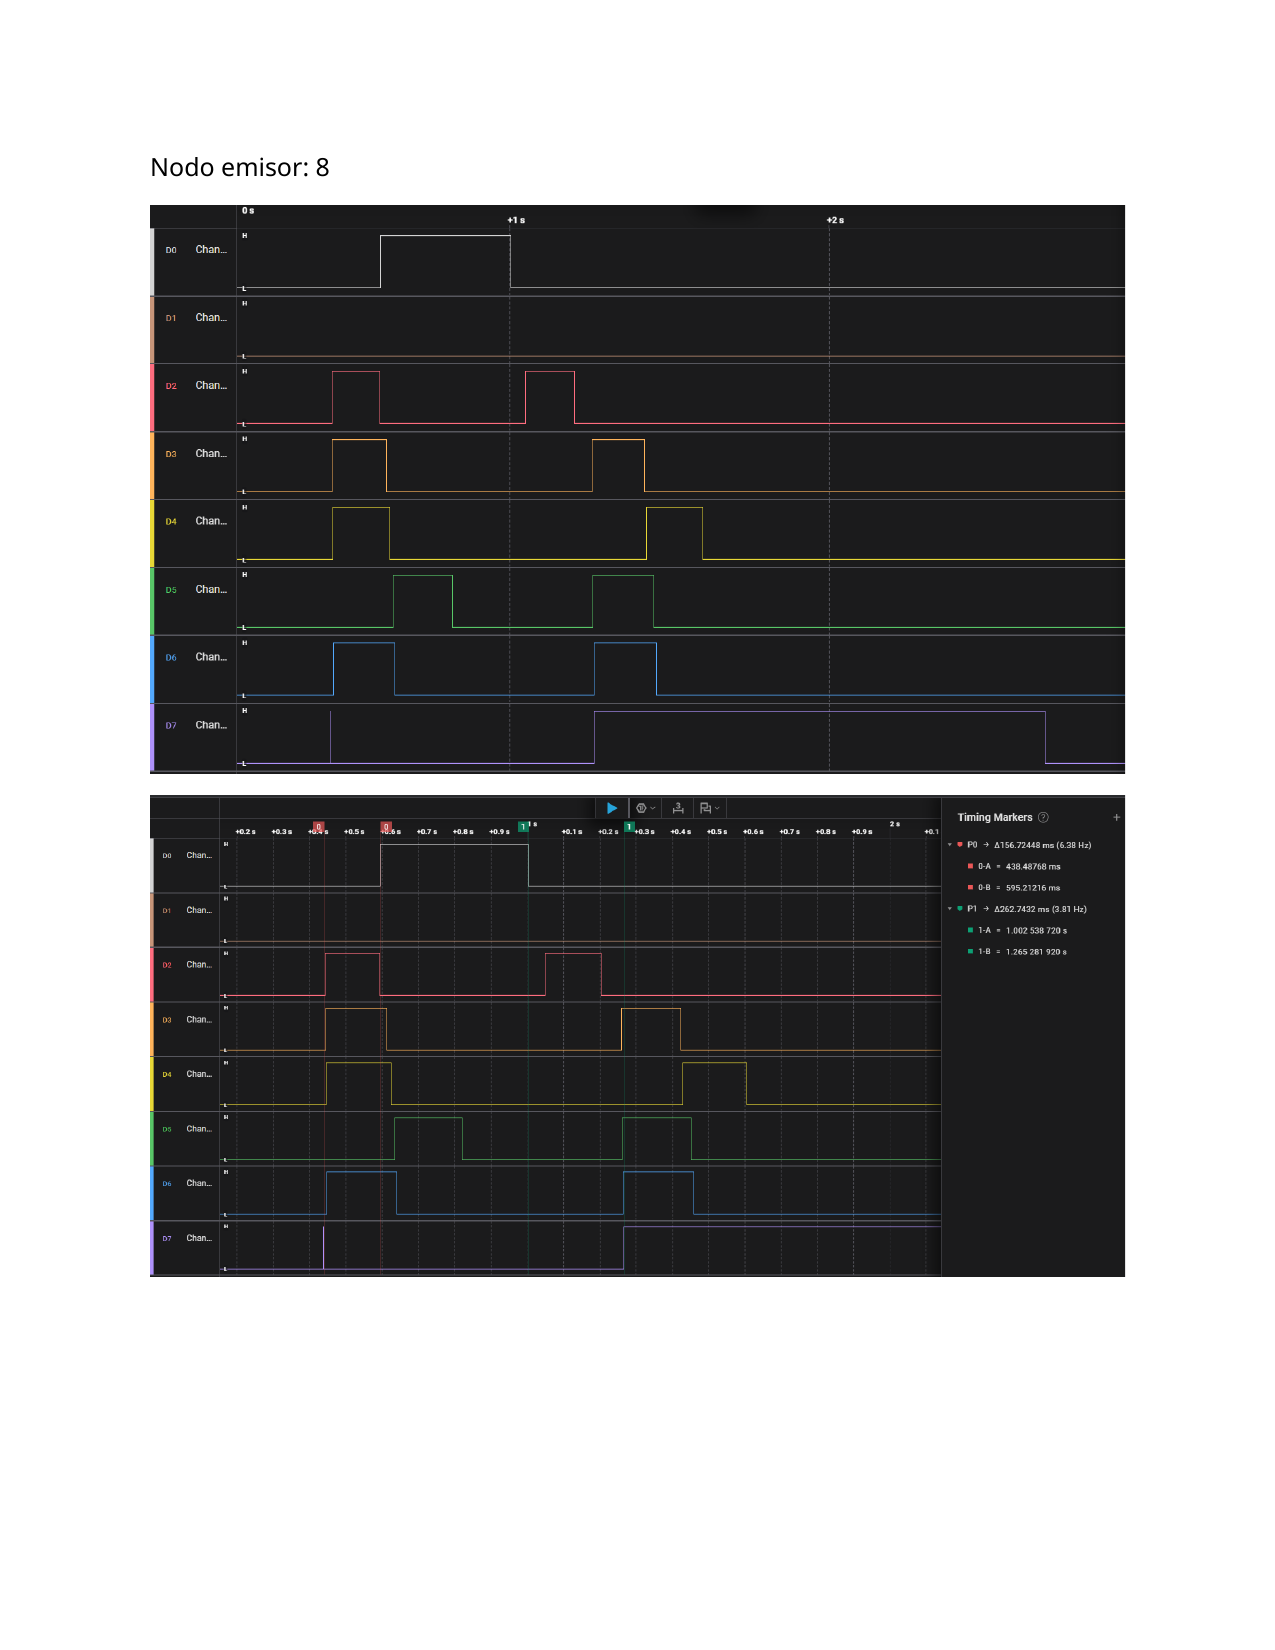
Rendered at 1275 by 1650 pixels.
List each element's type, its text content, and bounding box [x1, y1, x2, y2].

text Nodo emisor: 8 [150, 150, 1125, 184]
picture [150, 205, 1125, 774]
picture [150, 795, 1125, 1277]
